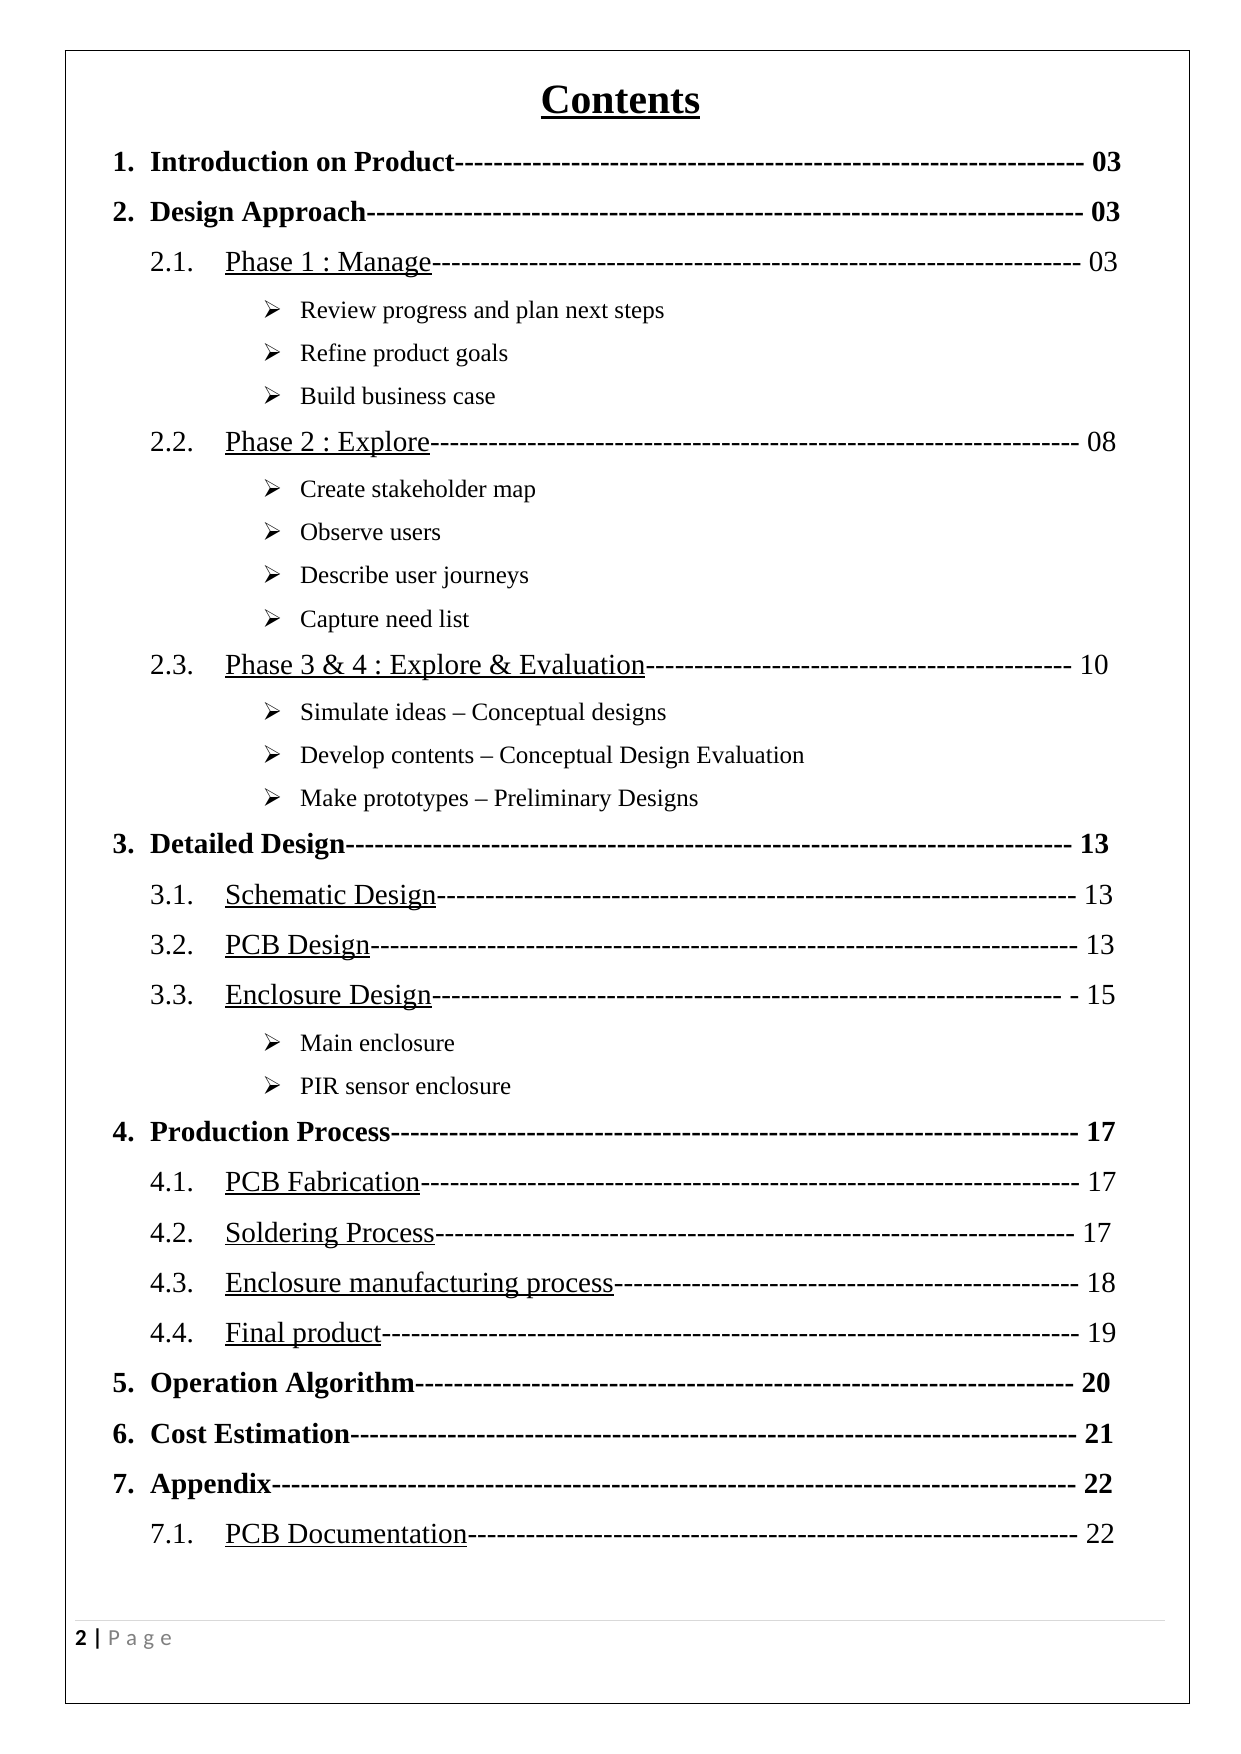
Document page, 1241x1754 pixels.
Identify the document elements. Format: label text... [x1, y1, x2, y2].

list Phase 2 : Explore------------------------------------------------------------------- 08 [150, 424, 1165, 458]
list Make prototypes – Preliminary Designs [262, 783, 1165, 812]
list Phase 1 : Manage------------------------------------------------------------------- 03 [150, 244, 1165, 278]
list Design Approach-------------------------------------------------------------------------- 03 [112, 194, 1165, 228]
list PIR sensor enclosure [262, 1071, 1165, 1100]
list Describe user journeys [262, 561, 1165, 589]
list Create stakeholder map [262, 474, 1165, 503]
list Detailed Design--------------------------------------------------------------------------- 13 [112, 827, 1165, 860]
list Refine product goals [262, 338, 1165, 367]
list Phase 3 & 4 : Explore & Evaluation-------------------------------------------- 10 [150, 647, 1165, 680]
list Appendix----------------------------------------------------------------------------------- 22 [112, 1466, 1165, 1500]
list Develop contents – Conceptual Design Evaluation [262, 740, 1165, 769]
list Cost Estimation--------------------------------------------------------------------------- 21 [112, 1416, 1165, 1449]
list PCB Documentation--------------------------------------------------------------- 22 [150, 1517, 1165, 1550]
list Final product------------------------------------------------------------------------ 19 [150, 1315, 1165, 1349]
list PCB Design------------------------------------------------------------------------- 13 [150, 927, 1165, 961]
list Capture need list [262, 604, 1165, 632]
list Operation Algorithm-------------------------------------------------------------------- 20 [112, 1366, 1165, 1399]
list Build business case [262, 381, 1165, 410]
list Enclosure Design----------------------------------------------------------------- - 15 [150, 977, 1165, 1011]
list Introduction on Product----------------------------------------------------------------- 03 [112, 144, 1165, 177]
list Enclosure manufacturing process------------------------------------------------ 18 [150, 1265, 1165, 1298]
list Production Process----------------------------------------------------------------------- 17 [112, 1114, 1165, 1148]
list Main enclosure [262, 1028, 1165, 1057]
list Observe users [262, 517, 1165, 546]
list PCB Fabrication-------------------------------------------------------------------- 17 [150, 1164, 1165, 1198]
list Review progress and plan next steps [262, 295, 1165, 323]
list Soldering Process------------------------------------------------------------------ 17 [150, 1215, 1165, 1248]
list Schematic Design------------------------------------------------------------------ 13 [150, 877, 1165, 910]
list Simulate ideas – Conceptual designs [262, 697, 1165, 726]
text Contents [75, 75, 1165, 123]
